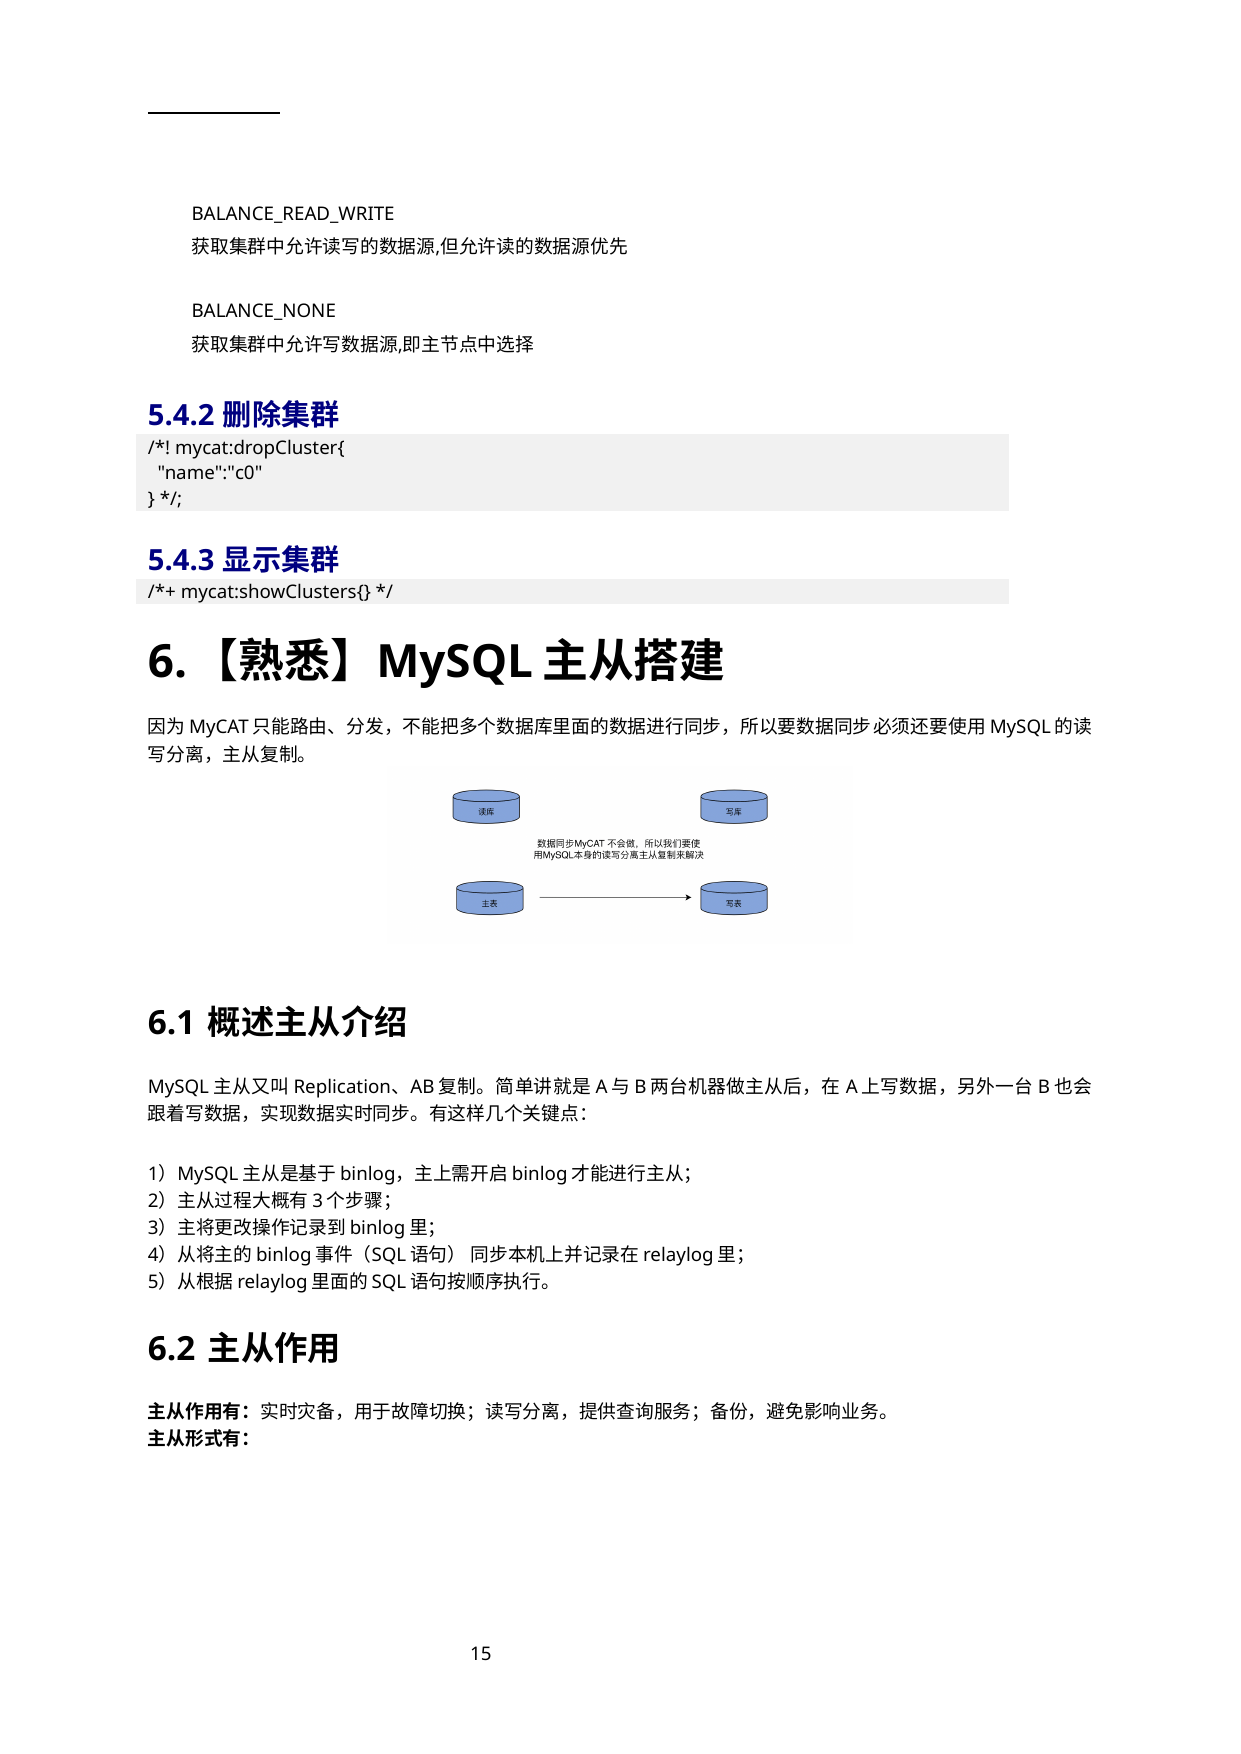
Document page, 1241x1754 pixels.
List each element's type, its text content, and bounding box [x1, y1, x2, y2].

subtitle 显示集群 [148, 536, 1093, 578]
text 获取集群中允许读写的数据源,但允许读的数据源优先 [148, 229, 1093, 262]
text MySQL主从又叫Replication、AB复制。简单讲就是A与B两台机器做主从后，在A上写数据，另外一台B也会跟着写数据，实现数据实时同步。有这样几个关键点： [148, 1071, 1093, 1126]
text 因为MyCAT只能路由、分发，不能把多个数据库里面的数据进行同步，所以要数据同步必须还要使用MySQL的读写分离，主从复制。 [148, 712, 1093, 767]
text 获取集群中允许写数据源,即主节点中选择 [148, 327, 1093, 359]
text 5）从根据relaylog里面的SQL语句按顺序执行。 [148, 1267, 1093, 1294]
text 2）主从过程大概有3个步骤； [148, 1185, 1093, 1213]
subtitle 【熟悉】MySQL主从搭建 [148, 625, 1093, 691]
text 主从形式有： [148, 1424, 1093, 1451]
text 主从作用有：实时灾备，用于故障切换；读写分离，提供查询服务；备份，避免影响业务。 [148, 1397, 1093, 1424]
table_header /*+ mycat:showClusters{} */ [136, 579, 1009, 604]
subtitle 概述主从介绍 [148, 996, 1093, 1044]
text 4）从将主的binlog事件（SQL语句） 同步本机上并记录在relaylog里； [148, 1240, 1093, 1267]
text BALANCE_READ_WRITE [148, 197, 1093, 229]
subtitle 主从作用 [148, 1321, 1093, 1370]
table_header /*! mycat:dropCluster{ "name":"c0" } */; [136, 434, 1009, 511]
text BALANCE_NONE [148, 294, 1093, 327]
text 3）主将更改操作记录到binlog里； [148, 1213, 1093, 1240]
subtitle 删除集群 [148, 392, 1093, 434]
picture [387, 766, 853, 944]
text 1）MySQL主从是基于binlog，主上需开启binlog才能进行主从； [148, 1158, 1093, 1185]
